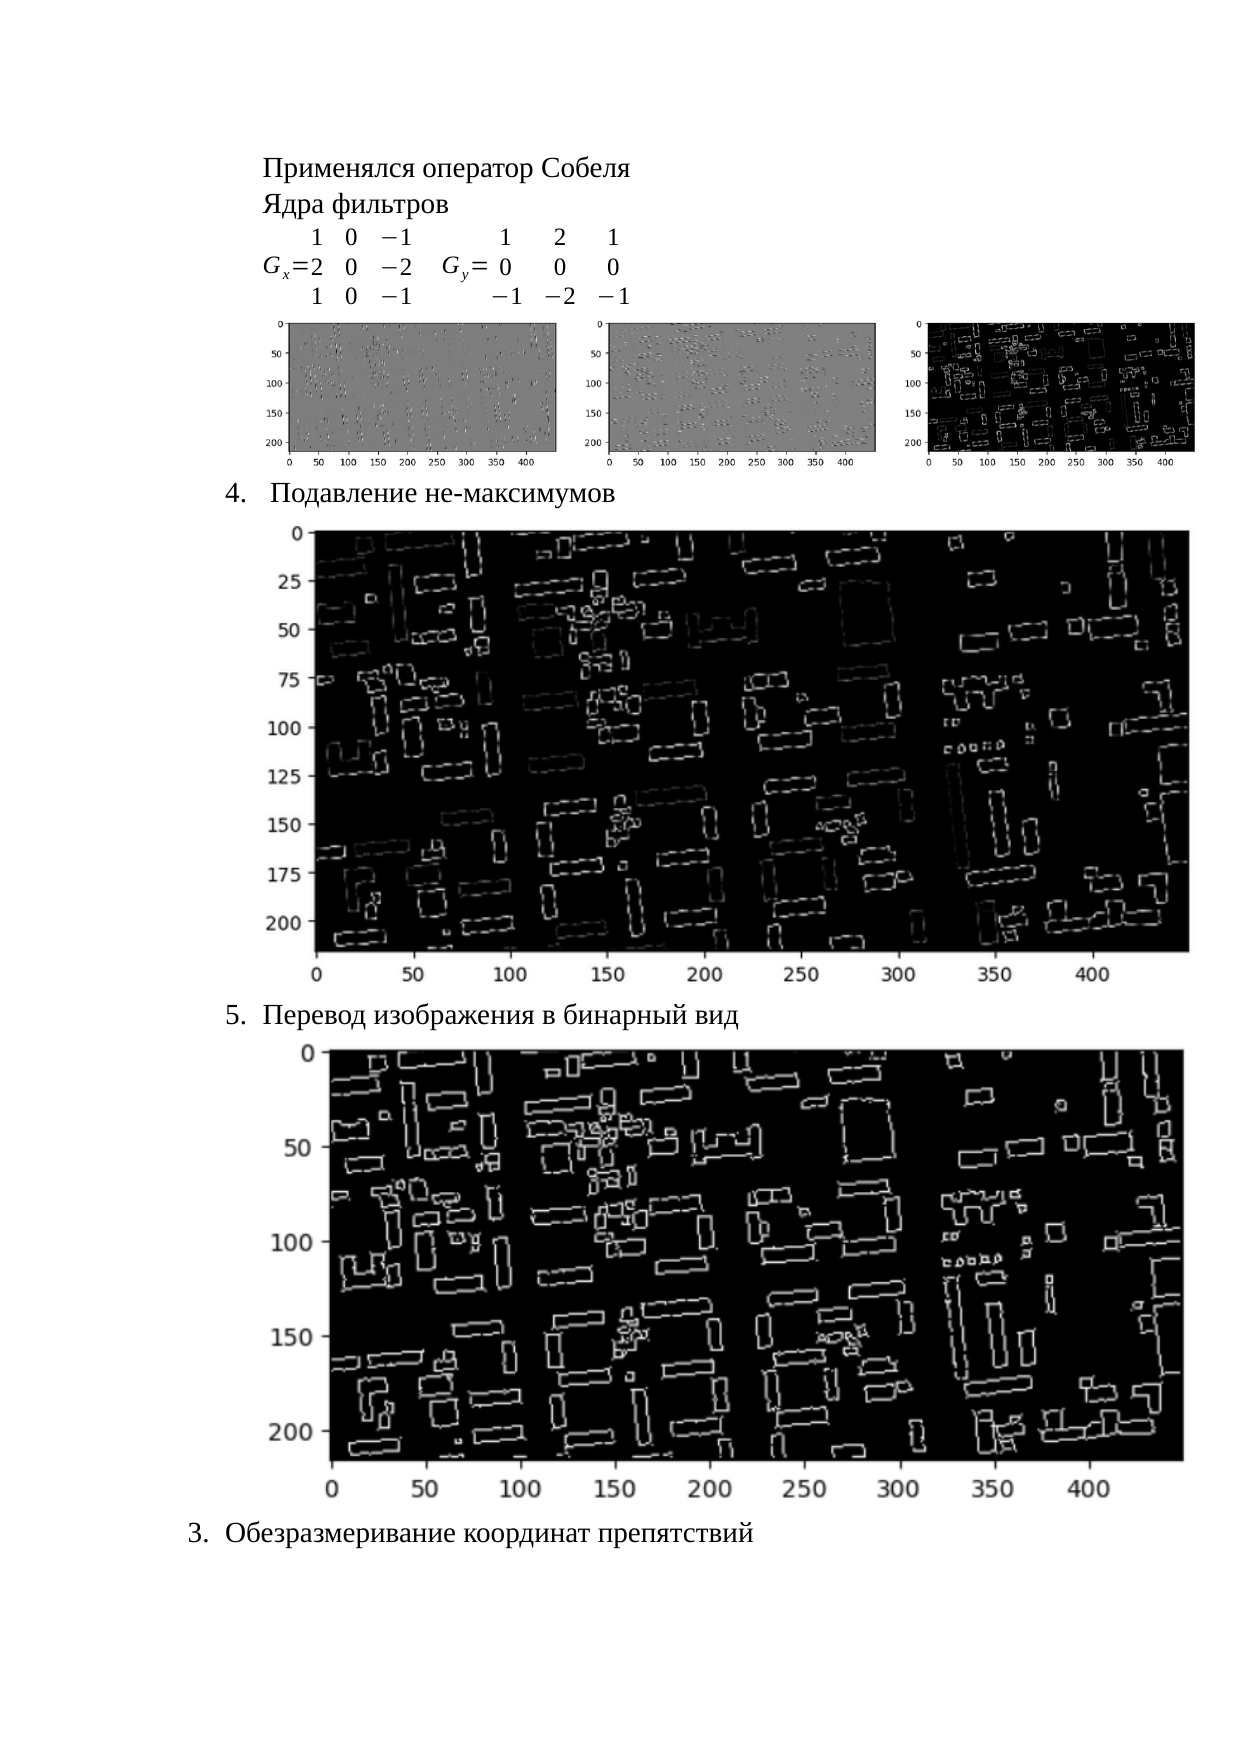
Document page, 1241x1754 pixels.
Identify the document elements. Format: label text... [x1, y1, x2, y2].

list Ядра фильтров [262, 186, 1090, 220]
list Подавление не-максимумов [225, 475, 1090, 508]
picture [262, 1032, 1203, 1513]
picture [262, 511, 1203, 995]
picture [262, 314, 1203, 473]
list Перевод изображения в бинарный вид [225, 997, 1090, 1030]
list Обезразмеривание координат препятствий [187, 1515, 1090, 1548]
list Применялся оператор Собеля [262, 150, 1090, 183]
